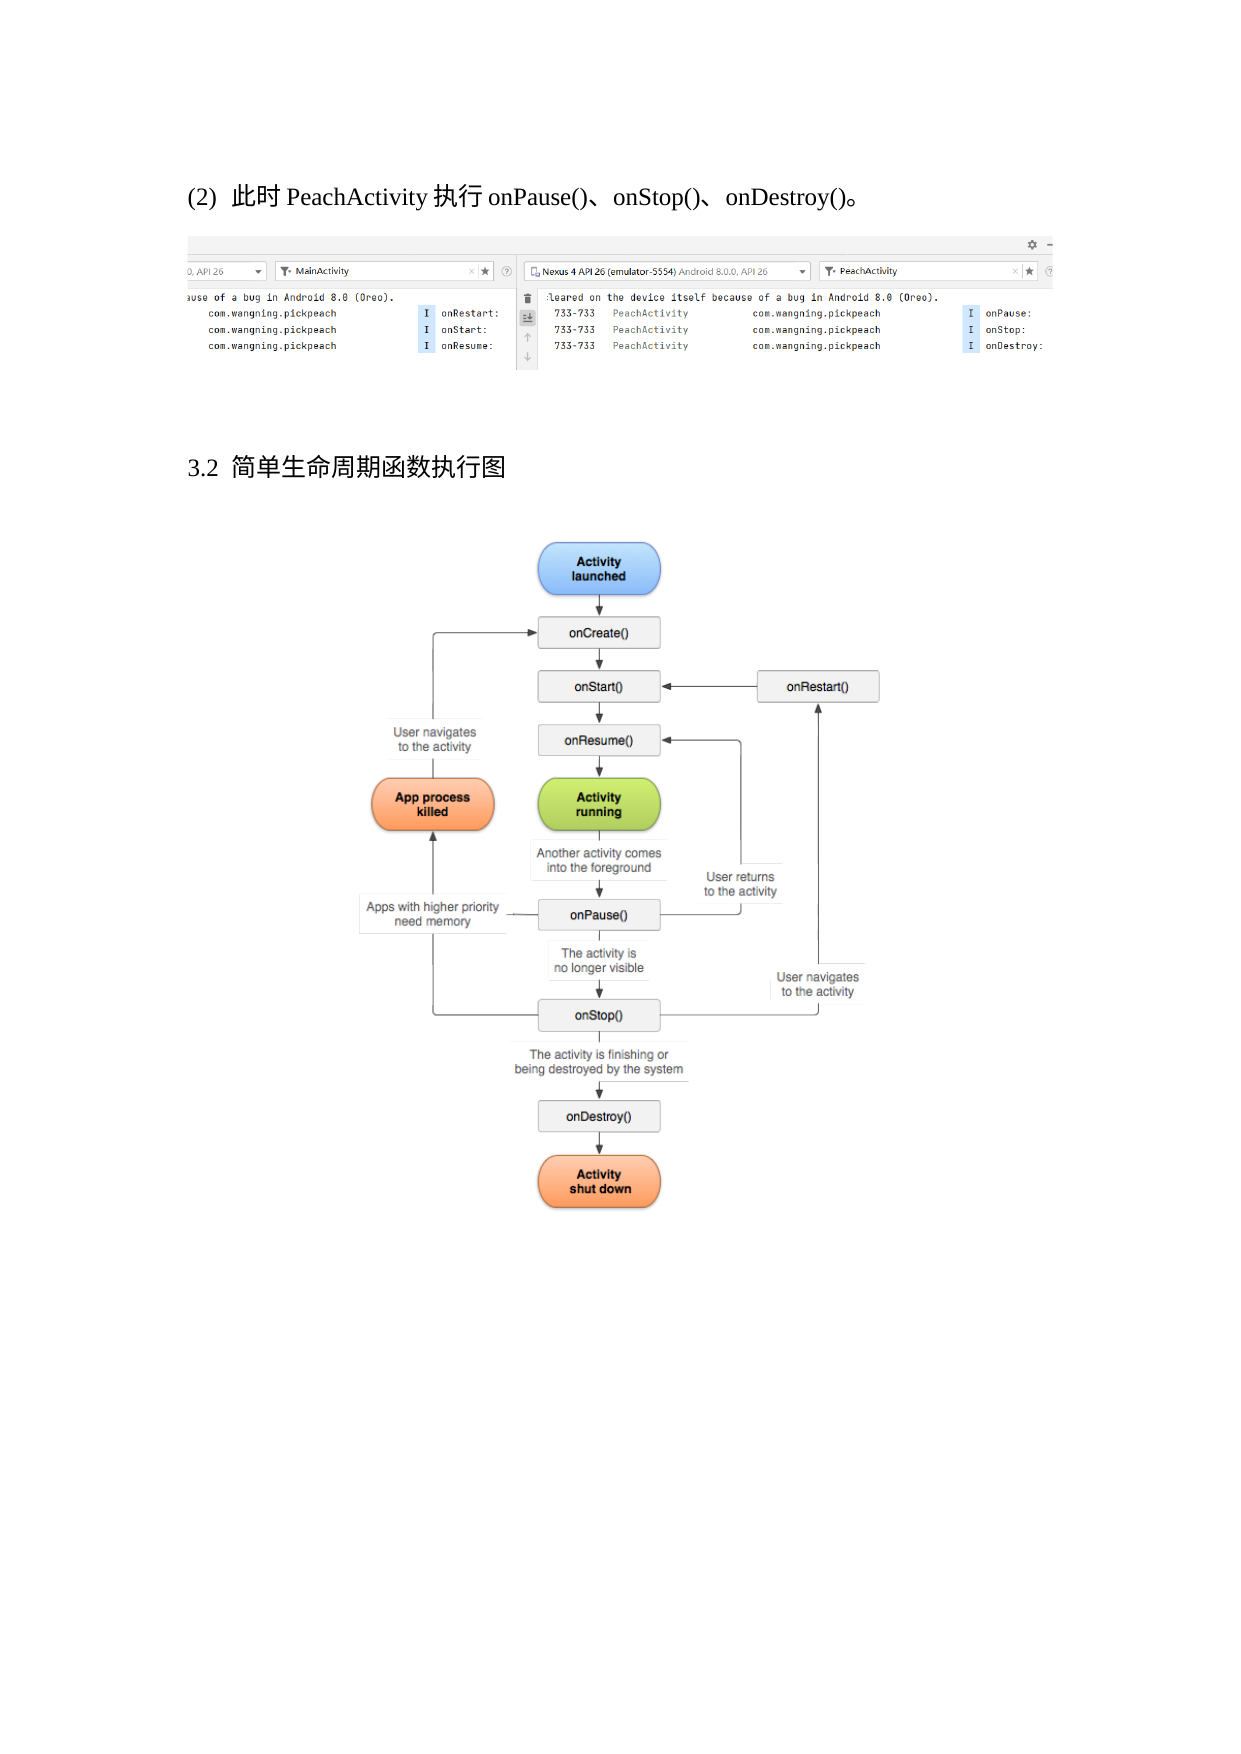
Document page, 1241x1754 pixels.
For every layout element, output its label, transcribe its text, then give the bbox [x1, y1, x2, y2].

picture [355, 533, 885, 1218]
picture [187, 236, 1053, 370]
list 此时PeachActivity执行onPause()、onStop()、onDestroy()。 [187, 162, 1053, 227]
list 简单生命周期函数执行图 [187, 433, 1053, 498]
